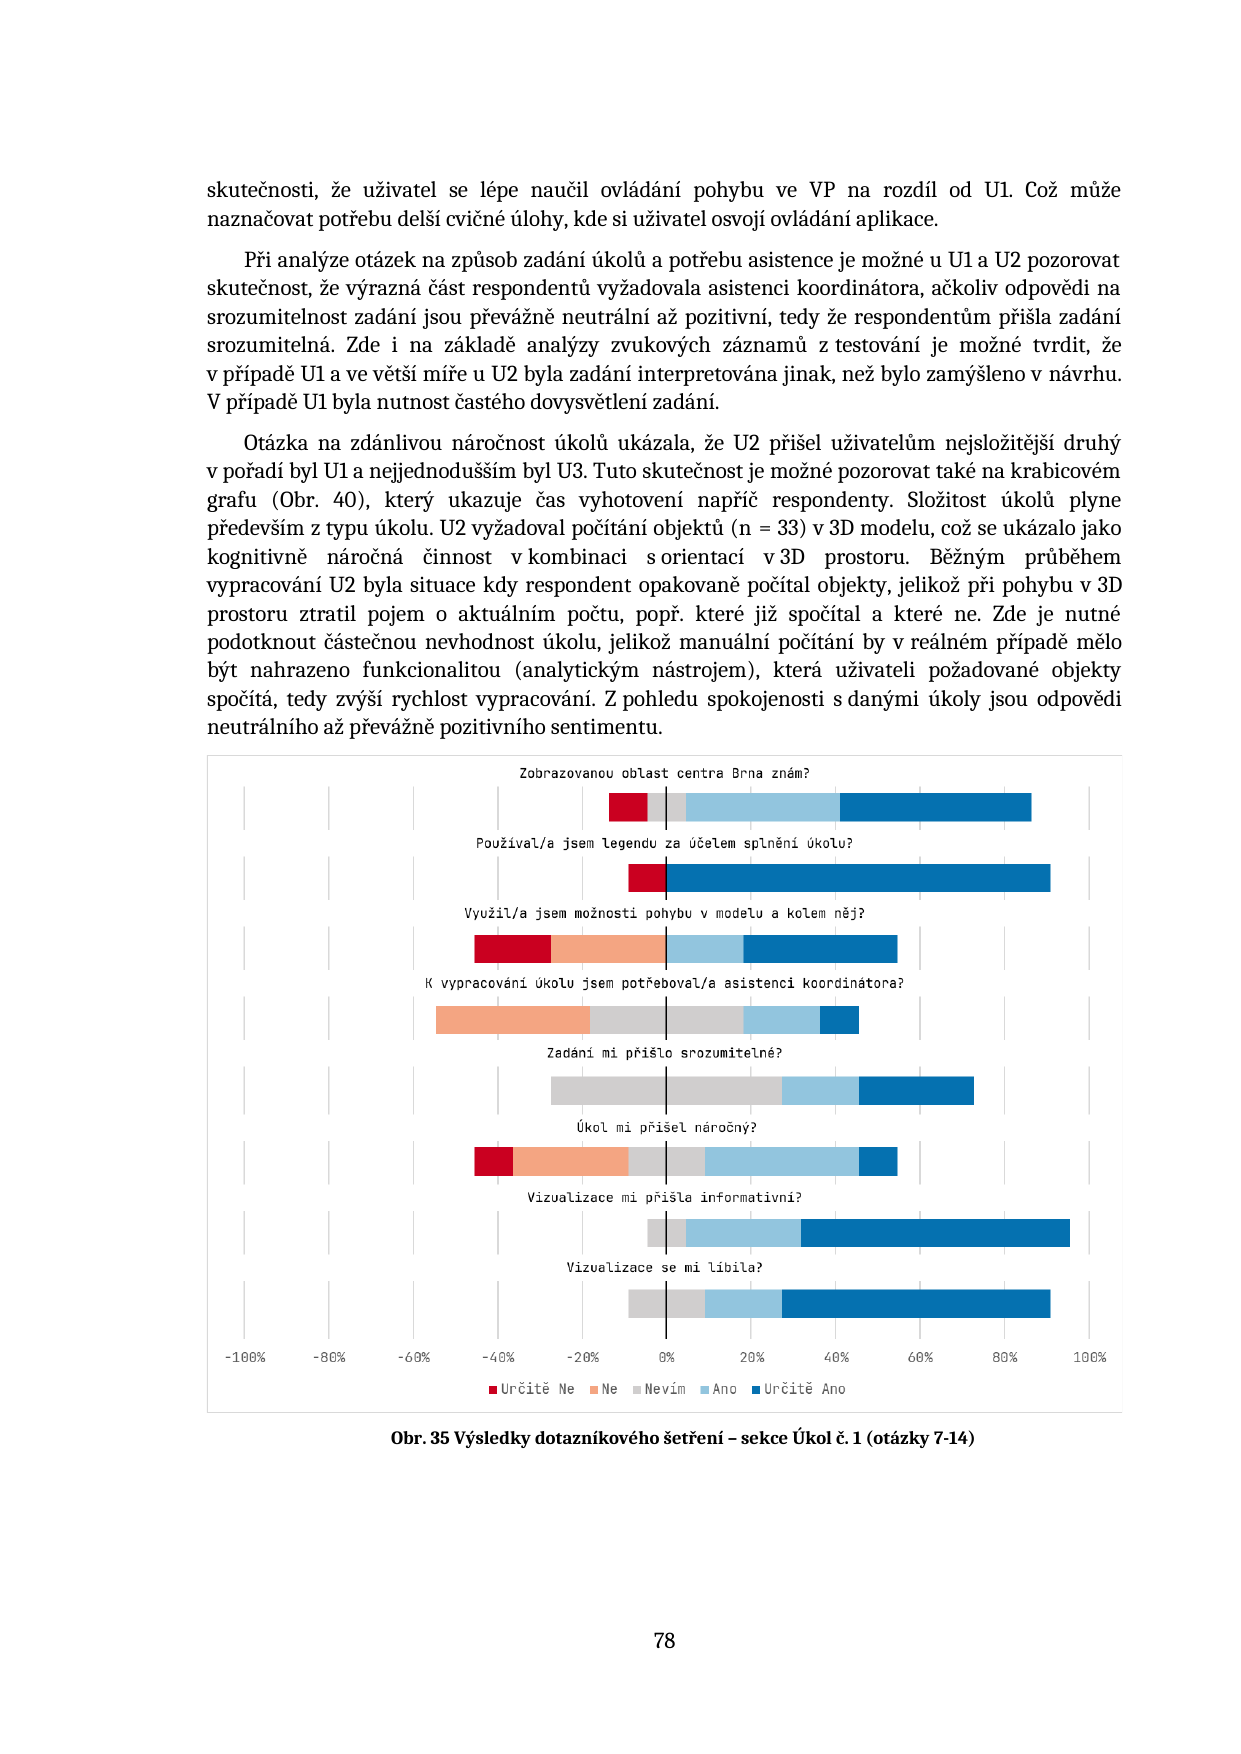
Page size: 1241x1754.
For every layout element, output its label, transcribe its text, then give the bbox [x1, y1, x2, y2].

text Otázka na zdánlivou náročnost úkolů ukázala, že U2 přišel uživatelům nejsložitější druhý v pořadí byl U1 a nejjednodušším byl U3. Tuto skutečnost je možné pozorovat také na krabicovém grafu (Obr. 40), který ukazuje čas vyhotovení napříč respondenty. Složitost úkolů plyne především z typu úkolu. U2 vyžadoval počítání objektů (n = 33) v 3D modelu, což se ukázalo jako kognitivně náročná činnost v kombinaci s orientací v 3D prostoru. Běžným průběhem vypracování U2 byla situace kdy respondent opakovaně počítal objekty, jelikož při pohybu v 3D prostoru ztratil pojem o aktuálním počtu, popř. které již spočítal a které ne. Zde je nutné podotknout částečnou nevhodnost úkolu, jelikož manuální počítání by v reálném případě mělo být nahrazeno funkcionalitou (analytickým nástrojem), která uživateli požadované objekty spočítá, tedy zvýší rychlost vypracování. Z pohledu spokojenosti s danými úkoly jsou odpovědi neutrálního až převážně pozitivního sentimentu. [207, 430, 1122, 740]
picture [206, 755, 1123, 1413]
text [207, 177, 1122, 232]
text Obr. 35 Výsledky dotazníkového šetření – sekce Úkol č. 1 (otázky 7-14) [244, 1427, 1122, 1449]
text Při analýze otázek na způsob zadání úkolů a potřebu asistence je možné u U1 a U2 pozorovat skutečnost, že výrazná část respondentů vyžadovala asistenci koordinátora, ačkoliv odpovědi na srozumitelnost zadání jsou převážně neutrální až pozitivní, tedy že respondentům přišla zadání srozumitelná. Zde i na základě analýzy zvukových záznamů z testování je možné tvrdit, že v případě U1 a ve větší míře u U2 byla zadání interpretována jinak, než bylo zamýšleno v návrhu. V případě U1 byla nutnost častého dovysvětlení zadání. [207, 247, 1122, 415]
